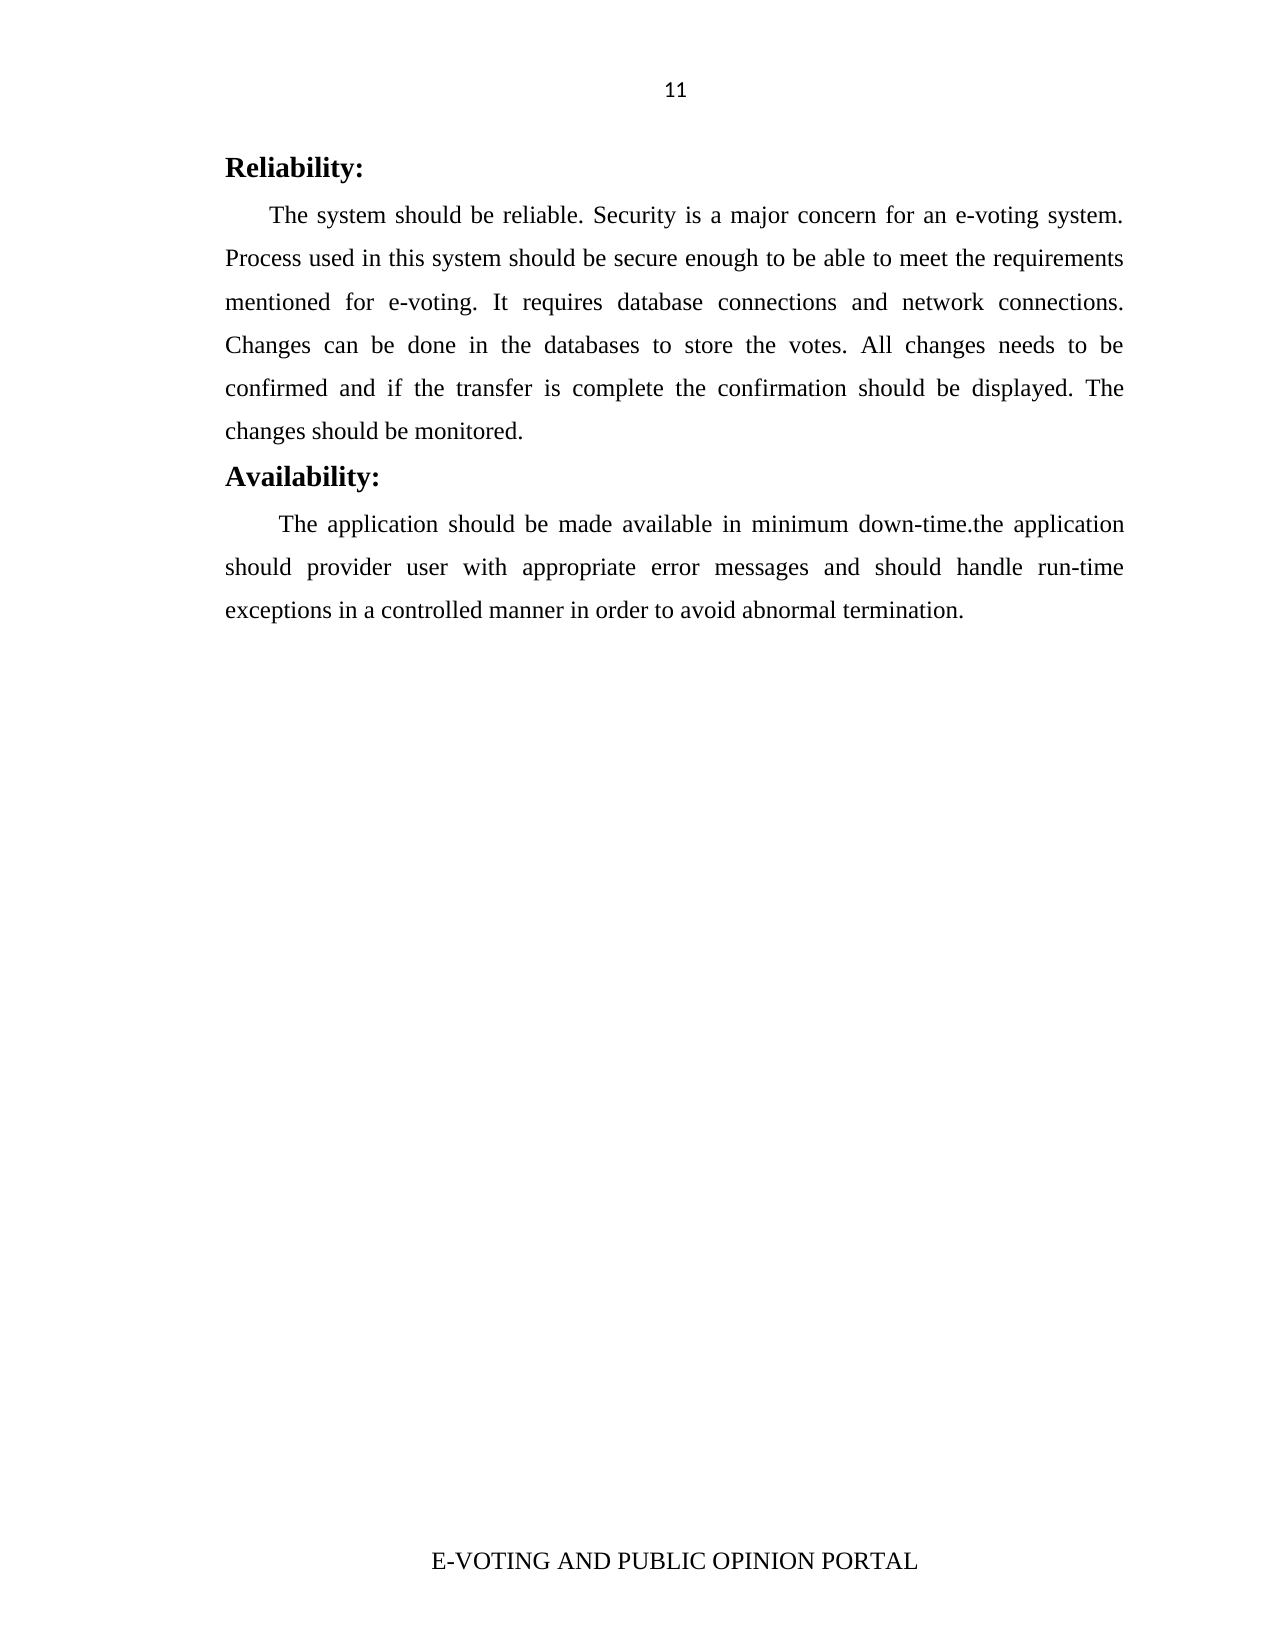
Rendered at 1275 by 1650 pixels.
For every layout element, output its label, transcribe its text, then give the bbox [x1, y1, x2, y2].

text Reliability: [225, 150, 1125, 183]
text The application should be made available in minimum down-time.the application should provider user with appropriate error messages and should handle run-time exceptions in a controlled manner in order to avoid abnormal termination. [225, 509, 1125, 624]
text Availability: [225, 459, 1125, 493]
text The system should be reliable. Security is a major concern for an e-voting system. Process used in this system should be secure enough to be able to meet the requirements mentioned for e-voting. It requires database connections and network connections. Changes can be done in the databases to store the votes. All changes needs to be confirmed and if the transfer is complete the confirmation should be displayed. The changes should be monitored. [225, 200, 1125, 445]
